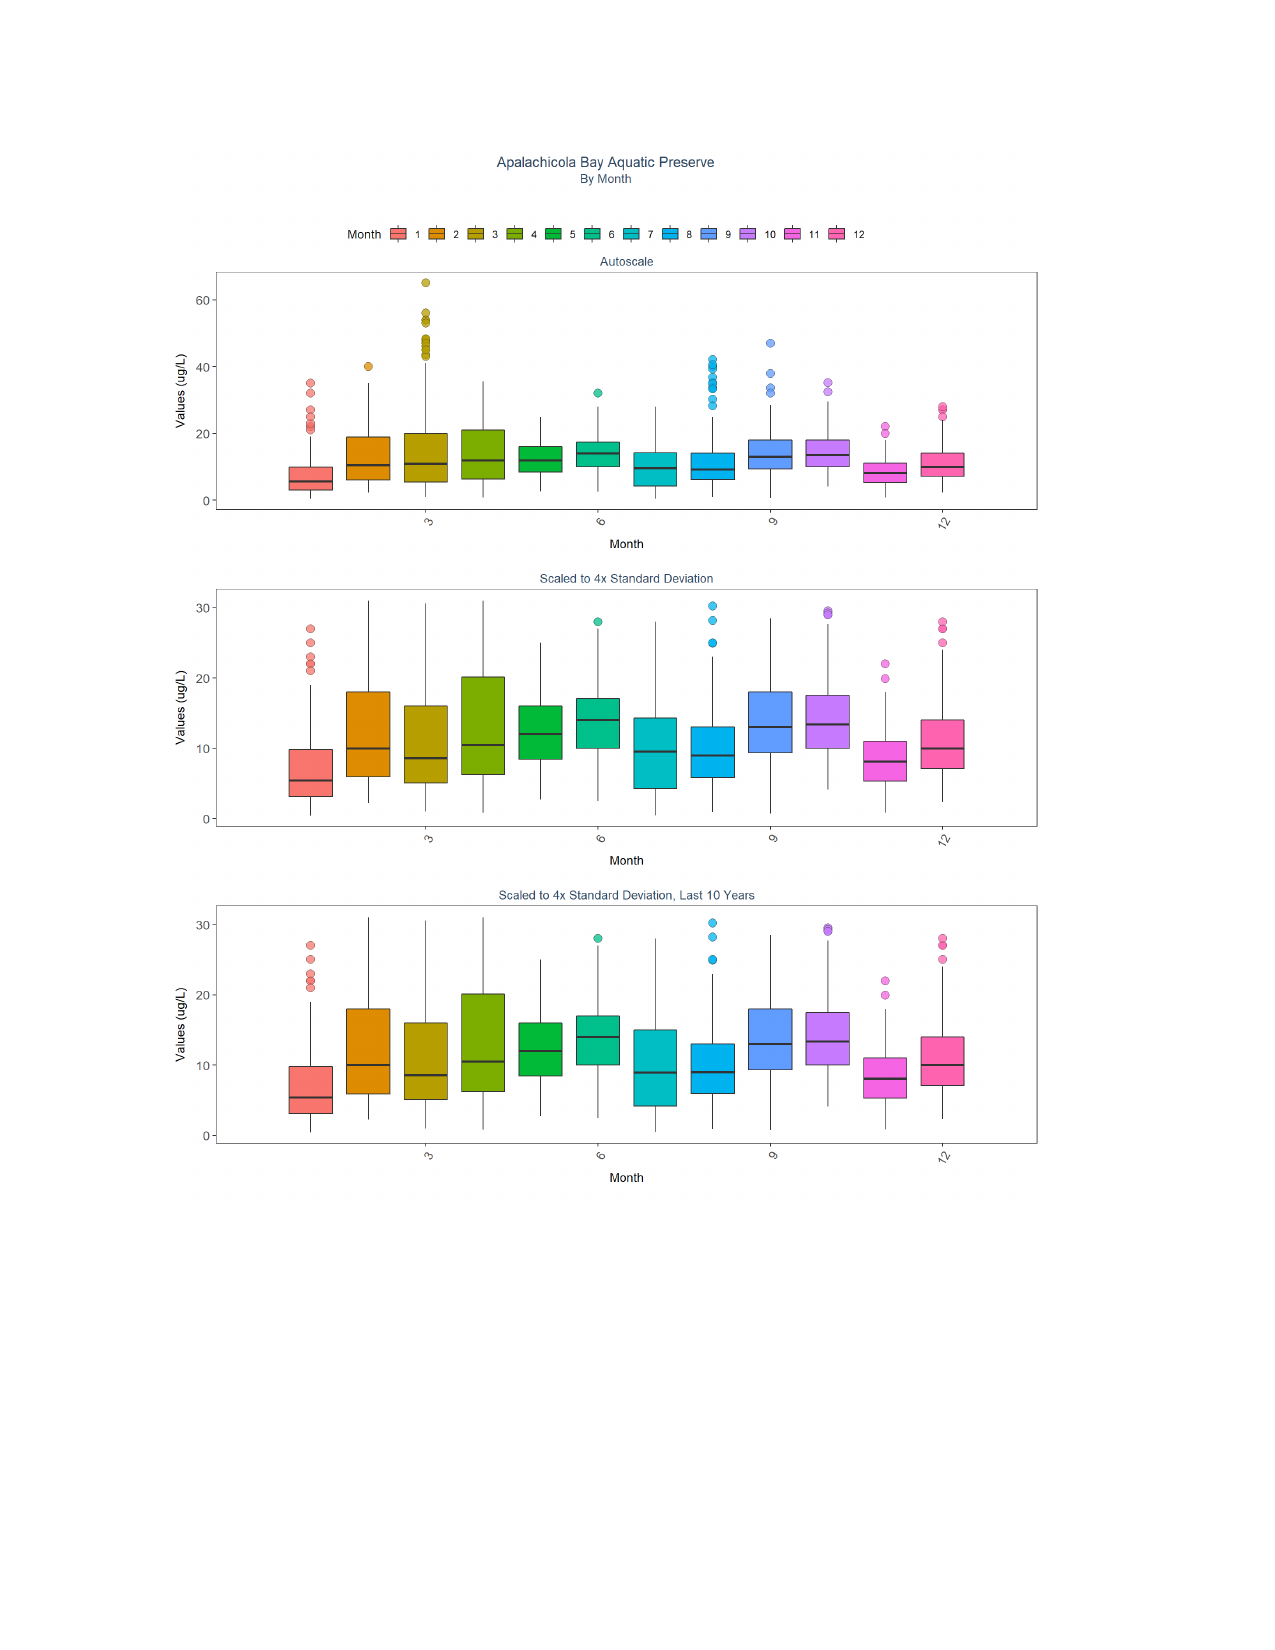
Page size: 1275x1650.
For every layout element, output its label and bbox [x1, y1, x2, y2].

picture [168, 150, 1044, 1200]
